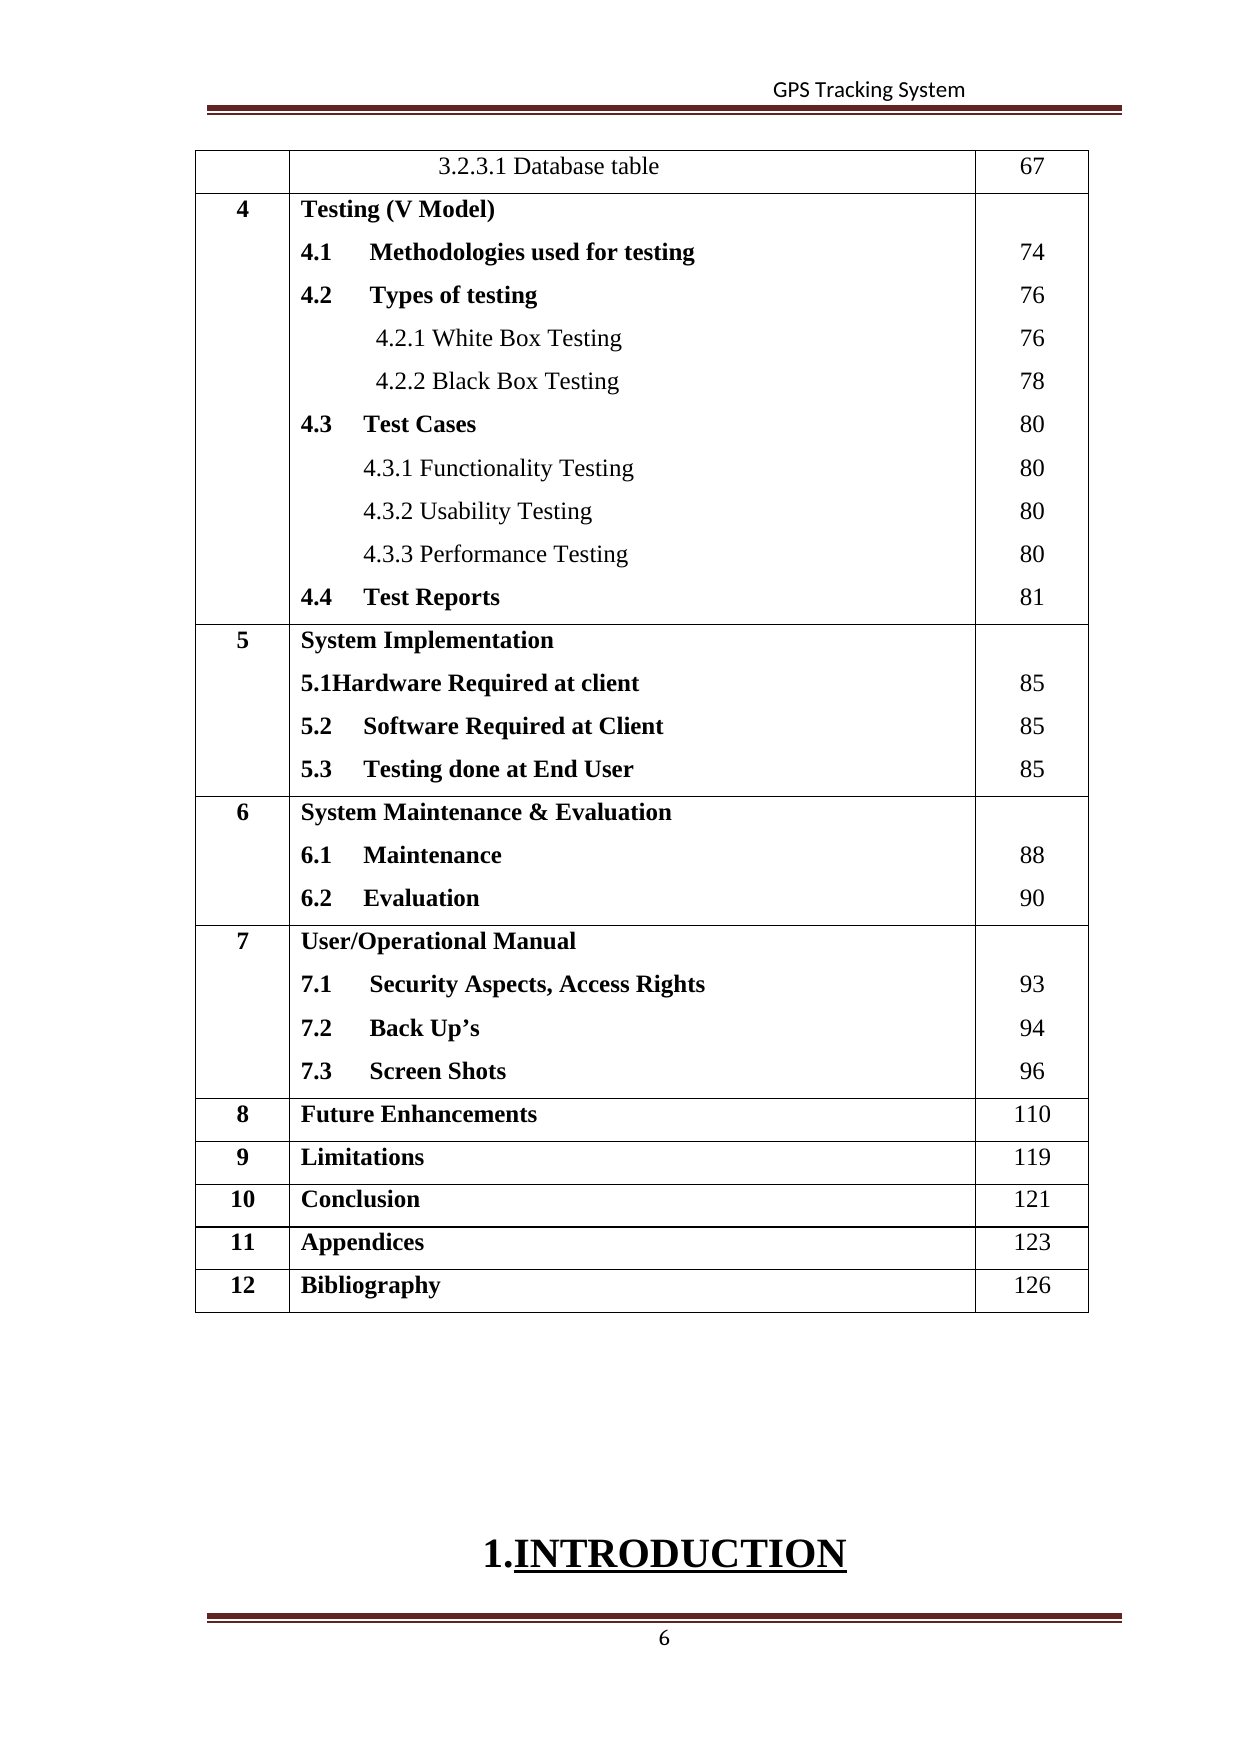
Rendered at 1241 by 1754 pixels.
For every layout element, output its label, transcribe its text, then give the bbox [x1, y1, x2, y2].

table_cell 4 [196, 194, 289, 624]
table_cell 11 [196, 1228, 289, 1269]
table_cell 123 [976, 1228, 1088, 1269]
table_cell 74 76 76 78 80 80 80 80 81 [976, 194, 1088, 624]
table_cell 8 [196, 1099, 289, 1141]
table_cell 93 94 96 [976, 926, 1088, 1098]
table_cell 6 [196, 797, 289, 925]
table_cell 85 85 85 [976, 625, 1088, 796]
table_cell 126 [976, 1270, 1088, 1312]
table_cell 7 [196, 926, 289, 1098]
table_cell 9 [196, 1142, 289, 1183]
table_cell 110 [976, 1099, 1088, 1141]
table_cell 88 90 [976, 797, 1088, 925]
table_cell User/Operational Manual 7.1 Security Aspects, Access Rights 7.2 Back Up’s 7.3 Screen Shots [290, 926, 975, 1098]
table_cell Conclusion [290, 1185, 975, 1226]
table_cell Bibliography [290, 1270, 975, 1312]
table_cell Future Enhancements [290, 1099, 975, 1141]
table_cell Testing (V Model) 4.1 Methodologies used for testing 4.2 Types of testing 4.2.1 White Box Testing 4.2.2 Black Box Testing 4.3 Test Cases 4.3.1 Functionality Testing 4.3.2 Usability Testing 4.3.3 Performance Testing 4.4 Test Reports [290, 194, 975, 624]
table_cell Appendices [290, 1228, 975, 1269]
text 1.INTRODUCTION [207, 1529, 1122, 1577]
table_cell 121 [976, 1185, 1088, 1226]
table_cell 5 [196, 625, 289, 796]
table_cell System Implementation 5.1Hardware Required at client 5.2 Software Required at Client 5.3 Testing done at End User [290, 625, 975, 796]
table_cell 10 [196, 1185, 289, 1226]
table_cell System Maintenance & Evaluation 6.1 Maintenance 6.2 Evaluation [290, 797, 975, 925]
table_cell 119 [976, 1142, 1088, 1183]
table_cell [290, 151, 975, 193]
table_cell 3 [196, 151, 289, 193]
table_cell Limitations [290, 1142, 975, 1183]
table_cell 12 [196, 1270, 289, 1312]
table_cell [976, 151, 1088, 193]
